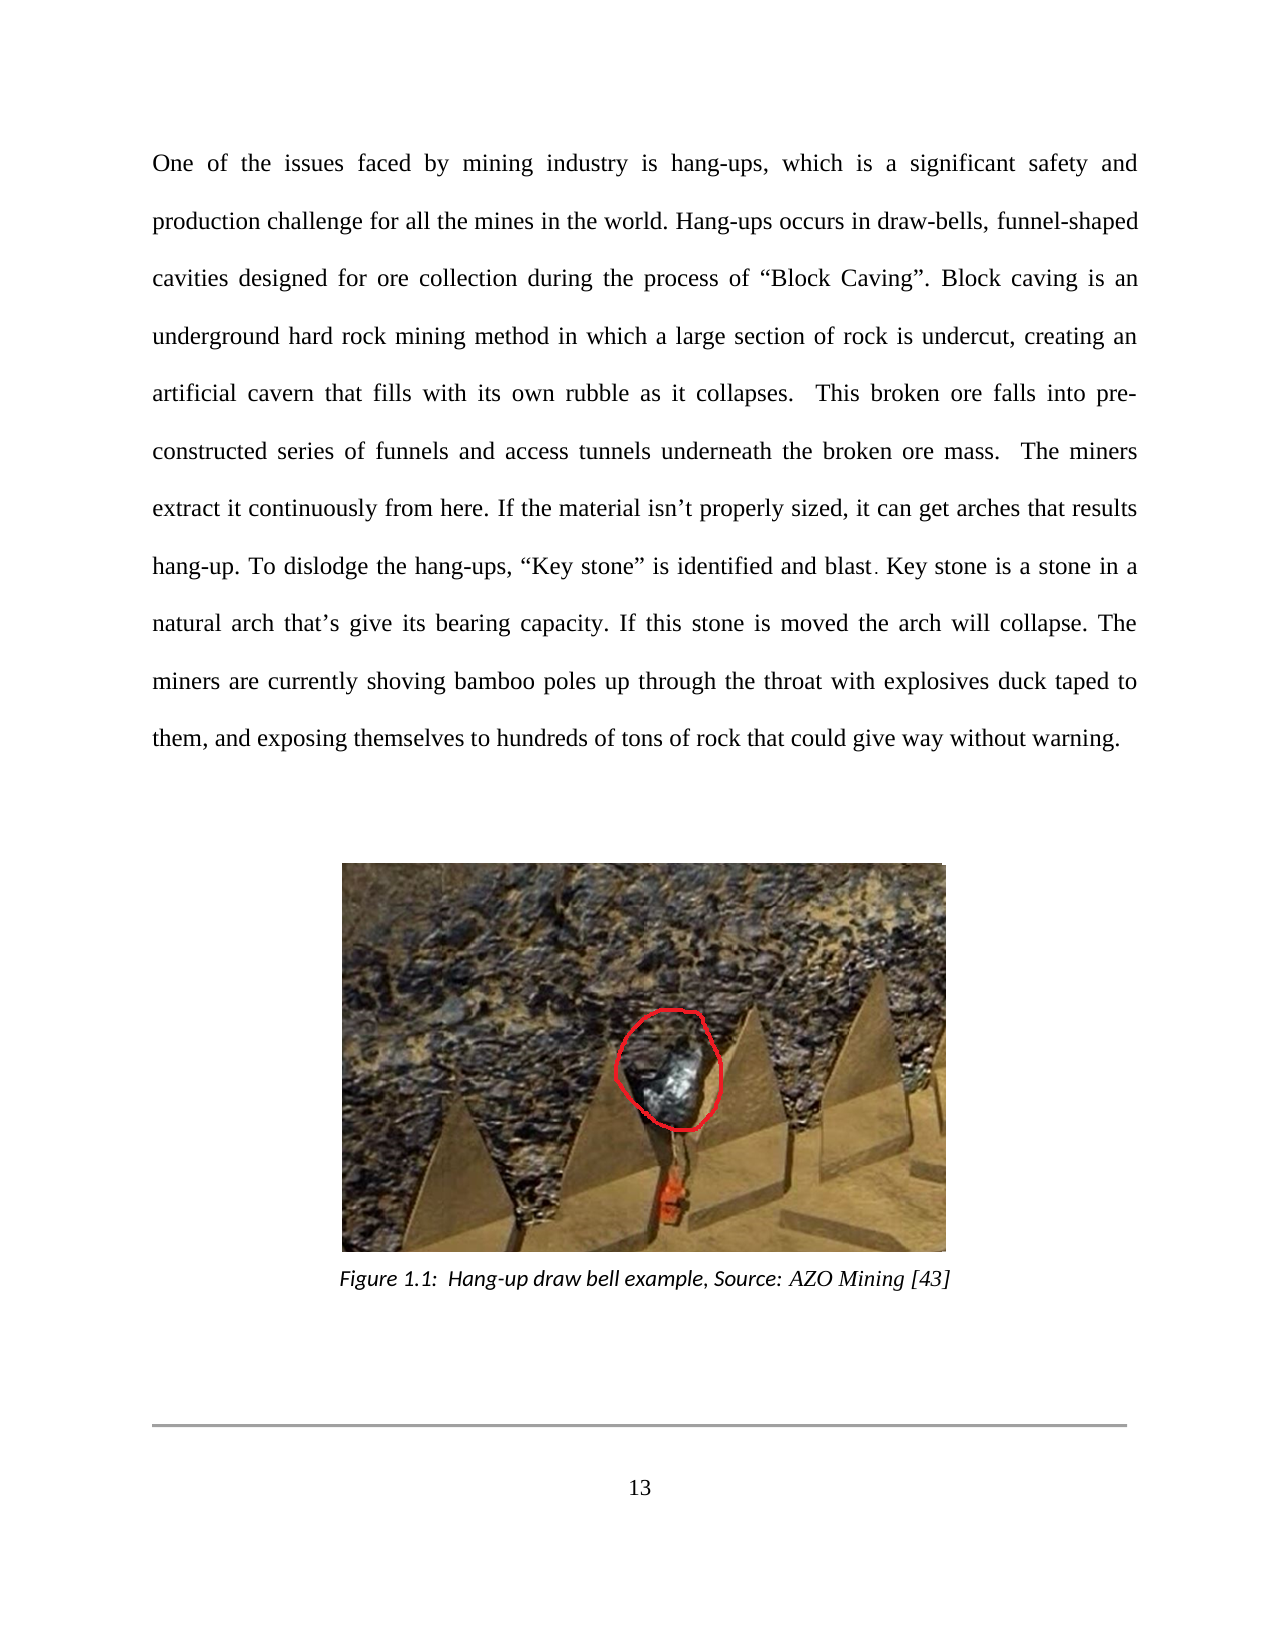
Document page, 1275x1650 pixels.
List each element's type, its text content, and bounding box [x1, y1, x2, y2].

text One of the issues faced by mining industry is hang-ups, which is a significant safety and production challenge for all the mines in the world. Hang-ups occurs in draw-bells, funnel-shaped cavities designed for ore collection during the process of “Block Caving”. Block caving is an underground hard rock mining method in which a large section of rock is undercut, creating an artificial cavern that fills with its own rubble as it collapses. This broken ore falls into pre-constructed series of funnels and access tunnels underneath the broken ore mass. The miners extract it continuously from here. If the material isn’t properly sized, it can get arches that results hang-up. To dislodge the hang-ups, “Key stone” is identified and blast. Key stone is a stone in a natural arch that’s give its bearing capacity. If this stone is moved the arch will collapse. The miners are currently shoving bamboo poles up through the throat with explosives duck taped to them, and exposing themselves to hundreds of tons of rock that could give way without warning. [152, 148, 1138, 666]
picture [342, 863, 949, 1252]
text Figure 1.1: Hang-up draw bell example, Source: AZO Mining [43] [152, 1264, 1138, 1293]
